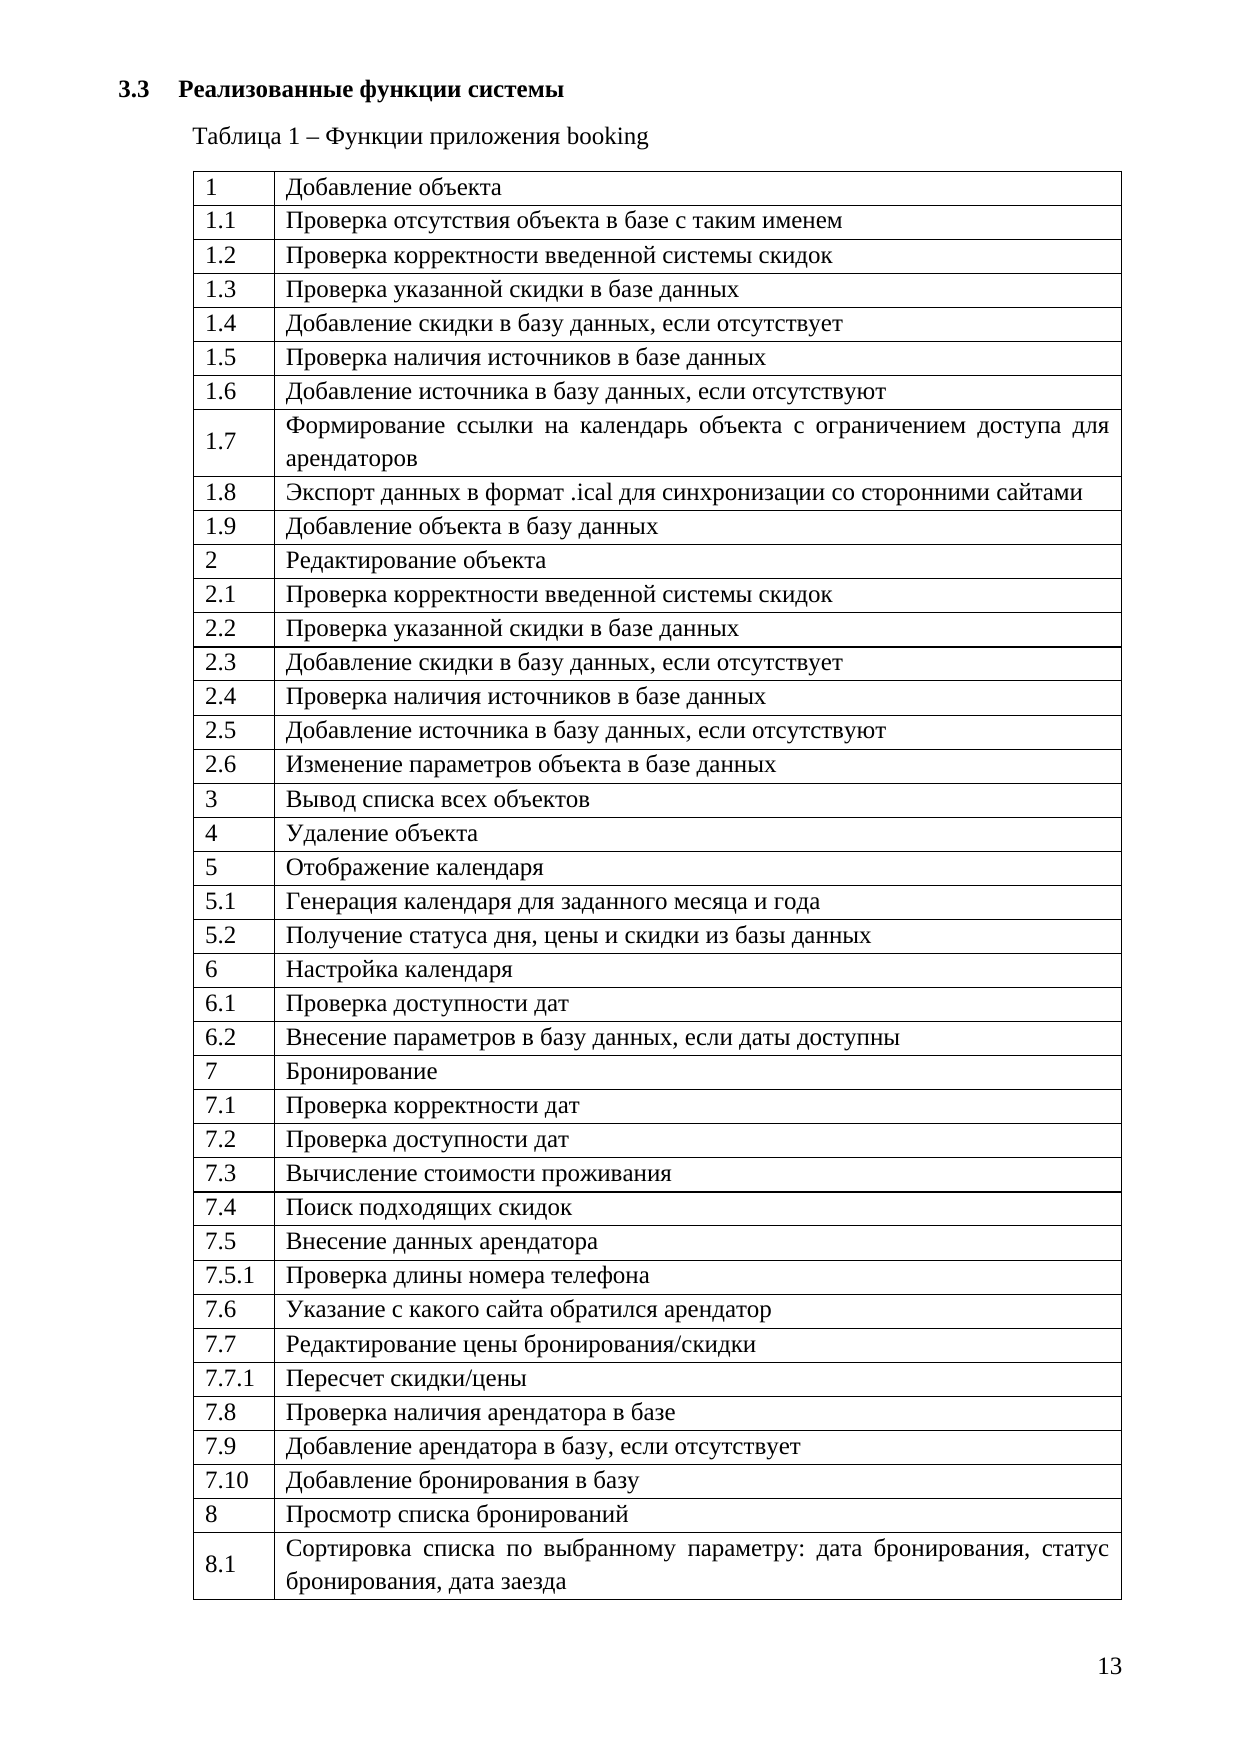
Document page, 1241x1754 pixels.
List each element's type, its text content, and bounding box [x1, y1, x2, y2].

table_cell Внесение данных арендатора [275, 1226, 1121, 1259]
table_cell Внесение параметров в базу данных, если даты доступны [275, 1022, 1121, 1055]
table_cell Проверка длины номера телефона [275, 1261, 1121, 1293]
table_cell Добавление скидки в базу данных, если отсутствует [275, 308, 1121, 341]
table_cell Настройка календаря [275, 954, 1121, 987]
table_cell Проверка наличия арендатора в базе [275, 1397, 1121, 1430]
table_cell 1.1 [194, 206, 274, 239]
text Таблица 1 – Функции приложения booking [192, 121, 1122, 149]
table_cell 7.3 [194, 1158, 274, 1191]
table_cell 8.1 [194, 1533, 274, 1599]
table_cell Пересчет скидки/цены [275, 1363, 1121, 1396]
table_cell 5.1 [194, 886, 274, 919]
table_cell 1.7 [194, 410, 274, 476]
table_cell 2.3 [194, 648, 274, 680]
table_cell 2.6 [194, 750, 274, 783]
table_cell Добавление объекта в базу данных [275, 511, 1121, 544]
table_cell 2.4 [194, 681, 274, 714]
table_cell Вычисление стоимости проживания [275, 1158, 1121, 1191]
table_header Добавление объекта [275, 172, 1121, 204]
table_cell 7 [194, 1056, 274, 1089]
table_cell Сортировка списка по выбранному параметру: дата бронирования, статус бронирования, дата заезда [275, 1533, 1121, 1599]
table_cell 7.5 [194, 1226, 274, 1259]
table_cell 2.5 [194, 716, 274, 748]
table_cell Проверка наличия источников в базе данных [275, 342, 1121, 375]
table_cell Генерация календаря для заданного месяца и года [275, 886, 1121, 919]
table_cell Вывод списка всех объектов [275, 784, 1121, 817]
table_cell 7.8 [194, 1397, 274, 1430]
table_cell Изменение параметров объекта в базе данных [275, 750, 1121, 783]
table_cell Редактирование цены бронирования/скидки [275, 1329, 1121, 1362]
table_cell 7.7 [194, 1329, 274, 1362]
table_cell Добавление источника в базу данных, если отсутствуют [275, 376, 1121, 409]
table_cell Проверка наличия источников в базе данных [275, 681, 1121, 714]
table_cell Проверка корректности введенной системы скидок [275, 240, 1121, 273]
table_cell Поиск подходящих скидок [275, 1193, 1121, 1225]
table_header 1 [194, 172, 274, 204]
table_cell 2.1 [194, 579, 274, 612]
table_cell Получение статуса дня, цены и скидки из базы данных [275, 920, 1121, 953]
table_cell 1.4 [194, 308, 274, 341]
table_cell Формирование ссылки на календарь объекта с ограничением доступа для арендаторов [275, 410, 1121, 476]
table_cell 7.7.1 [194, 1363, 274, 1396]
table_cell 1.9 [194, 511, 274, 544]
table_cell Проверка корректности дат [275, 1090, 1121, 1123]
table_cell Редактирование объекта [275, 545, 1121, 578]
table_cell Удаление объекта [275, 818, 1121, 851]
table_cell Добавление скидки в базу данных, если отсутствует [275, 648, 1121, 680]
table_cell Проверка указанной скидки в базе данных [275, 274, 1121, 307]
table_cell 2.2 [194, 613, 274, 646]
table_cell Проверка доступности дат [275, 988, 1121, 1021]
table_cell 5.2 [194, 920, 274, 953]
table_cell 7.10 [194, 1465, 274, 1498]
subtitle Реализованные функции системы [118, 74, 1122, 103]
table_cell Проверка указанной скидки в базе данных [275, 613, 1121, 646]
table_cell 5 [194, 852, 274, 885]
table_cell 4 [194, 818, 274, 851]
table_cell Проверка доступности дат [275, 1124, 1121, 1157]
table_cell 1.3 [194, 274, 274, 307]
table_cell 1.2 [194, 240, 274, 273]
table_cell Указание с какого сайта обратился арендатор [275, 1295, 1121, 1328]
table_cell 7.5.1 [194, 1261, 274, 1293]
table_cell 8 [194, 1499, 274, 1532]
table_cell Добавление арендатора в базу, если отсутствует [275, 1431, 1121, 1464]
table_cell 1.5 [194, 342, 274, 375]
table_cell 6.2 [194, 1022, 274, 1055]
table_cell Просмотр списка бронирований [275, 1499, 1121, 1532]
table_cell 6 [194, 954, 274, 987]
table_cell 6.1 [194, 988, 274, 1021]
table_cell Экспорт данных в формат .ical для синхронизации со сторонними сайтами [275, 477, 1121, 510]
table_cell 7.2 [194, 1124, 274, 1157]
table_cell 7.9 [194, 1431, 274, 1464]
table_cell Отображение календаря [275, 852, 1121, 885]
table_cell 1.8 [194, 477, 274, 510]
table_cell Проверка отсутствия объекта в базе с таким именем [275, 206, 1121, 239]
table_cell 7.6 [194, 1295, 274, 1328]
table_cell Добавление источника в базу данных, если отсутствуют [275, 716, 1121, 748]
table_cell Проверка корректности введенной системы скидок [275, 579, 1121, 612]
table_cell 7.1 [194, 1090, 274, 1123]
table_cell 2 [194, 545, 274, 578]
table_cell 3 [194, 784, 274, 817]
table_cell 7.4 [194, 1193, 274, 1225]
table_cell Добавление бронирования в базу [275, 1465, 1121, 1498]
table_cell 1.6 [194, 376, 274, 409]
table_cell Бронирование [275, 1056, 1121, 1089]
